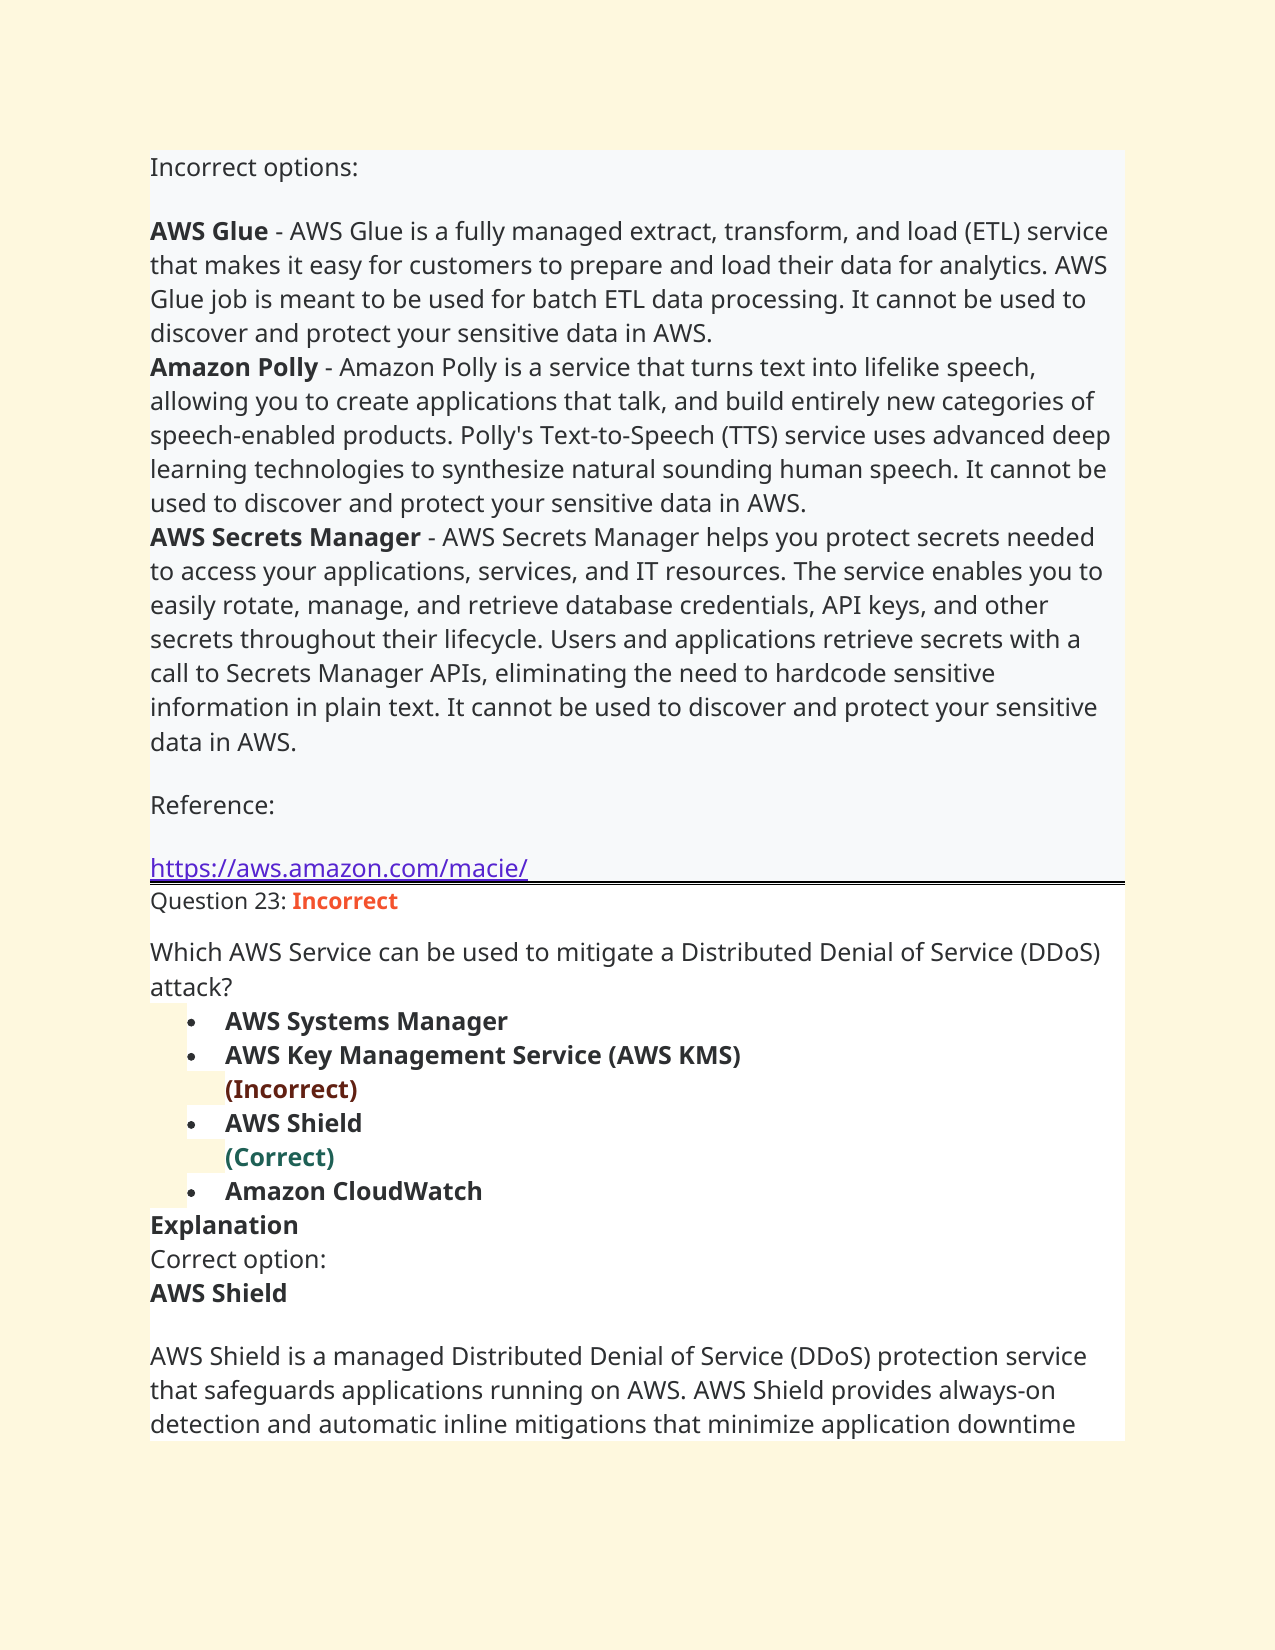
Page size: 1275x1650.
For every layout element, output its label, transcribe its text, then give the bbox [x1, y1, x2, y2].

text Reference: [150, 787, 1125, 821]
list AWS Systems Manager [187, 1003, 1125, 1037]
text (Incorrect) [225, 1071, 1125, 1105]
text Incorrect options: [150, 150, 1125, 184]
text Correct option: [150, 1242, 1125, 1276]
list Amazon CloudWatch [187, 1173, 1125, 1208]
text https://aws.amazon.com/macie/ [150, 851, 1125, 881]
text Question 23: Incorrect [150, 885, 1125, 916]
text Amazon Polly - Amazon Polly is a service that turns text into lifelike speech, allowing you to create applications that talk, and build entirely new categories of speech-enabled products. Polly's Text-to-Speech (TTS) service uses advanced deep learning technologies to synthesize natural sounding human speech. It cannot be used to discover and protect your sensitive data in AWS. [150, 349, 1125, 520]
list AWS Shield [187, 1105, 1125, 1139]
text Which AWS Service can be used to mitigate a Distributed Denial of Service (DDoS) attack? [150, 935, 1125, 1003]
text AWS Shield [150, 1276, 1125, 1310]
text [150, 1339, 1125, 1441]
subtitle Explanation [150, 1208, 1125, 1242]
text (Correct) [225, 1139, 1125, 1173]
list AWS Key Management Service (AWS KMS) [187, 1037, 1125, 1071]
text AWS Glue - AWS Glue is a fully managed extract, transform, and load (ETL) service that makes it easy for customers to prepare and load their data for analytics. AWS Glue job is meant to be used for batch ETL data processing. It cannot be used to discover and protect your sensitive data in AWS. [150, 213, 1125, 349]
text AWS Secrets Manager - AWS Secrets Manager helps you protect secrets needed to access your applications, services, and IT resources. The service enables you to easily rotate, manage, and retrieve database credentials, API keys, and other secrets throughout their lifecycle. Users and applications retrieve secrets with a call to Secrets Manager APIs, eliminating the need to hardcode sensitive information in plain text. It cannot be used to discover and protect your sensitive data in AWS. [150, 520, 1125, 758]
